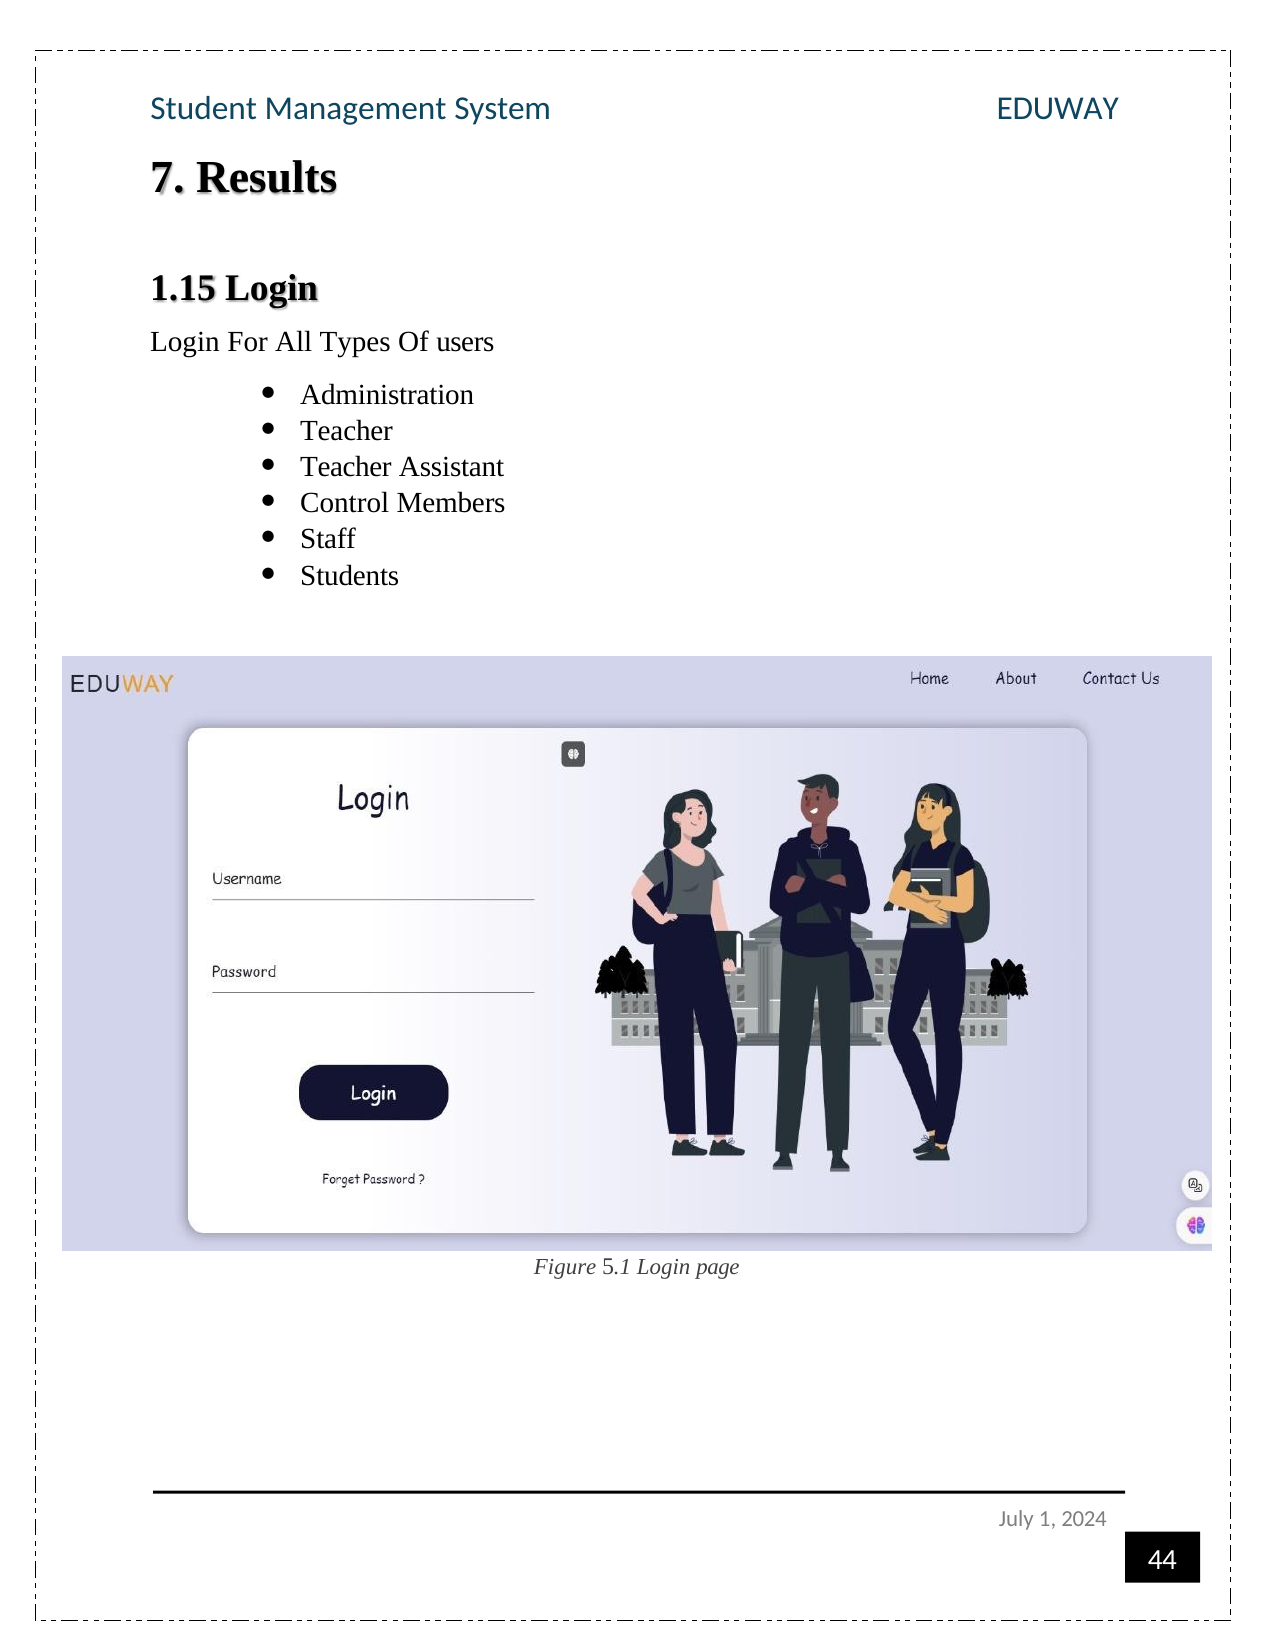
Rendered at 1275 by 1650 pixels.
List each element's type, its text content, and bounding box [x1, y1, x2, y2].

picture [150, 135, 392, 233]
list Administration [262, 377, 1231, 411]
text Login For All Types Of users [150, 324, 1231, 358]
list Staff [262, 521, 1231, 556]
picture [62, 656, 1212, 1251]
picture [151, 253, 374, 324]
list Control Members [262, 485, 1231, 520]
text July 1, 2024 [35, 1504, 1107, 1532]
list Teacher [262, 413, 1231, 447]
list Teacher Assistant [262, 449, 1231, 483]
list Students [262, 558, 1231, 592]
